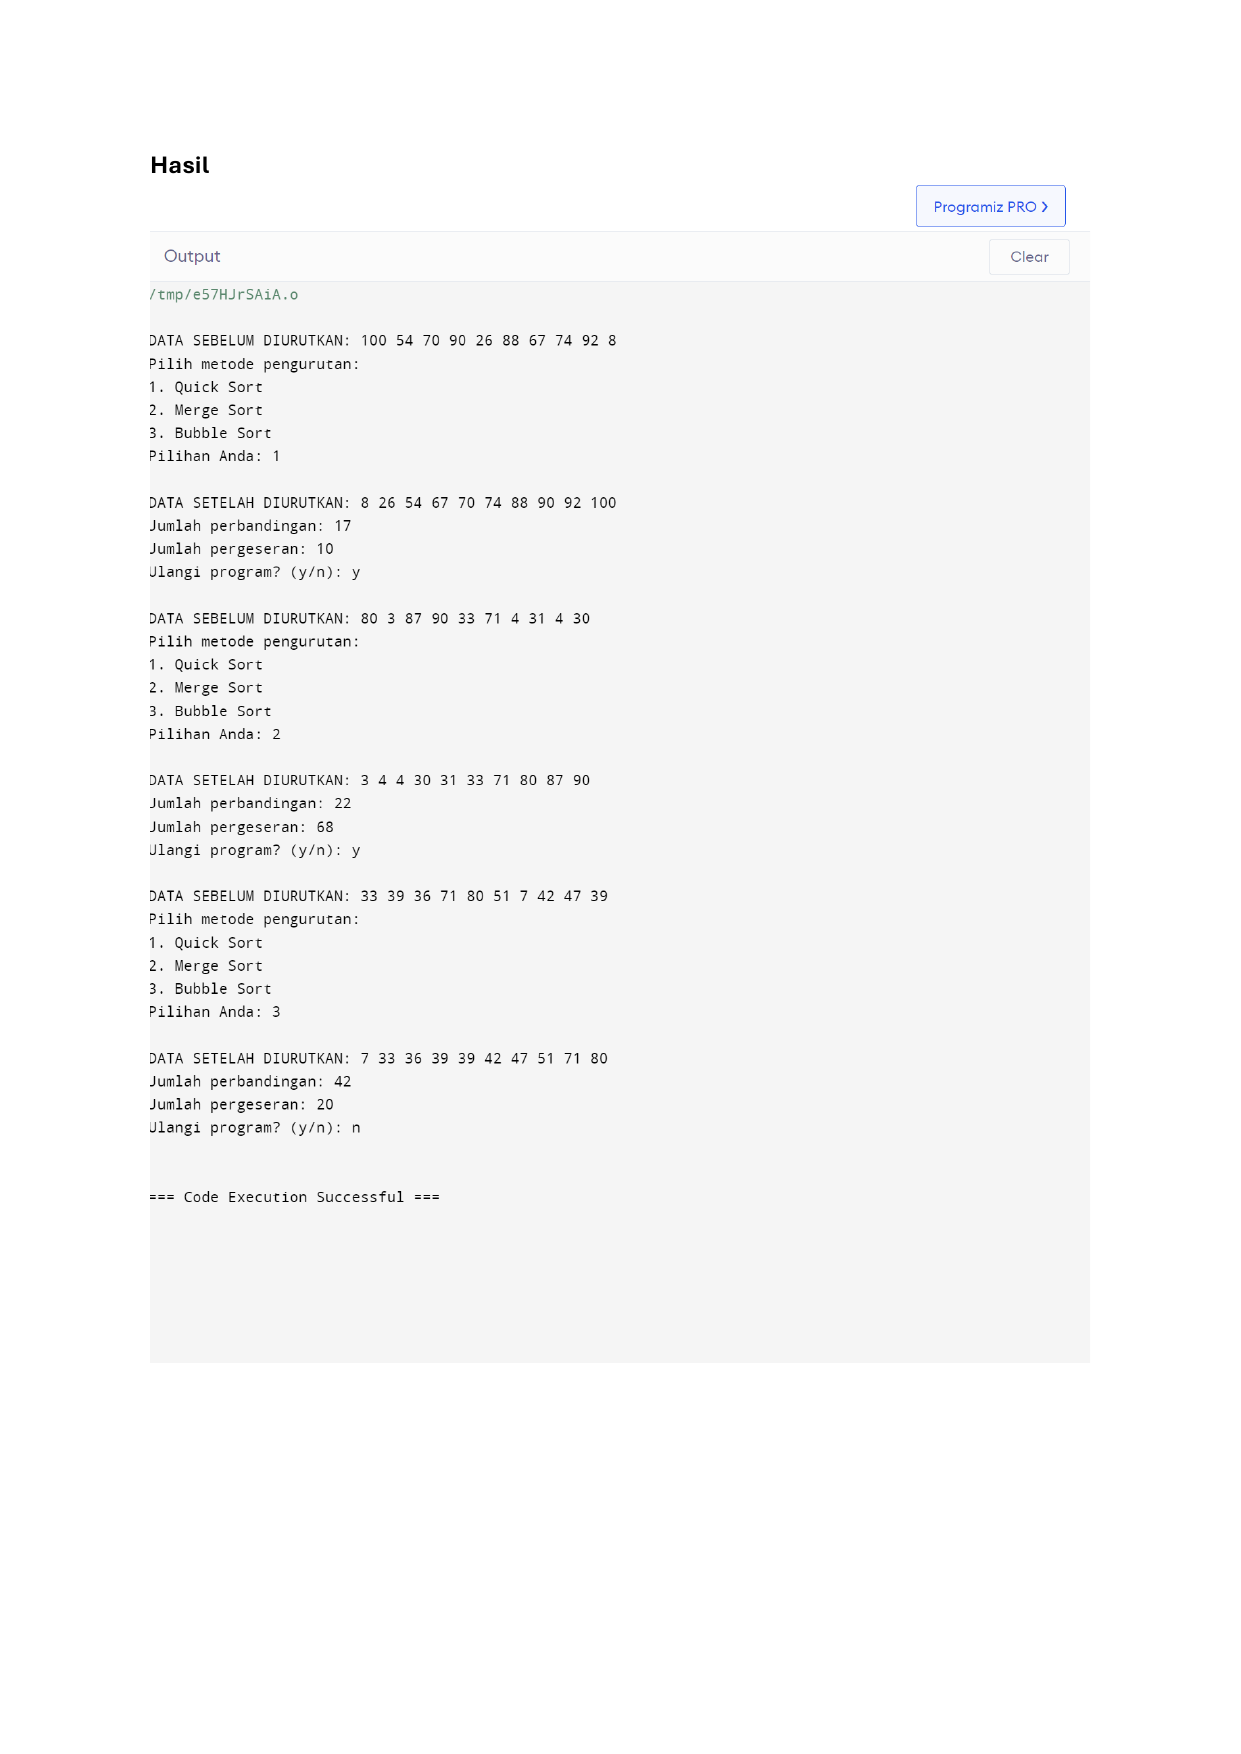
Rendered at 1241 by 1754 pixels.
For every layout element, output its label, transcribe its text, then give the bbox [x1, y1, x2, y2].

text Hasil [150, 150, 1090, 180]
picture [150, 180, 1091, 1363]
